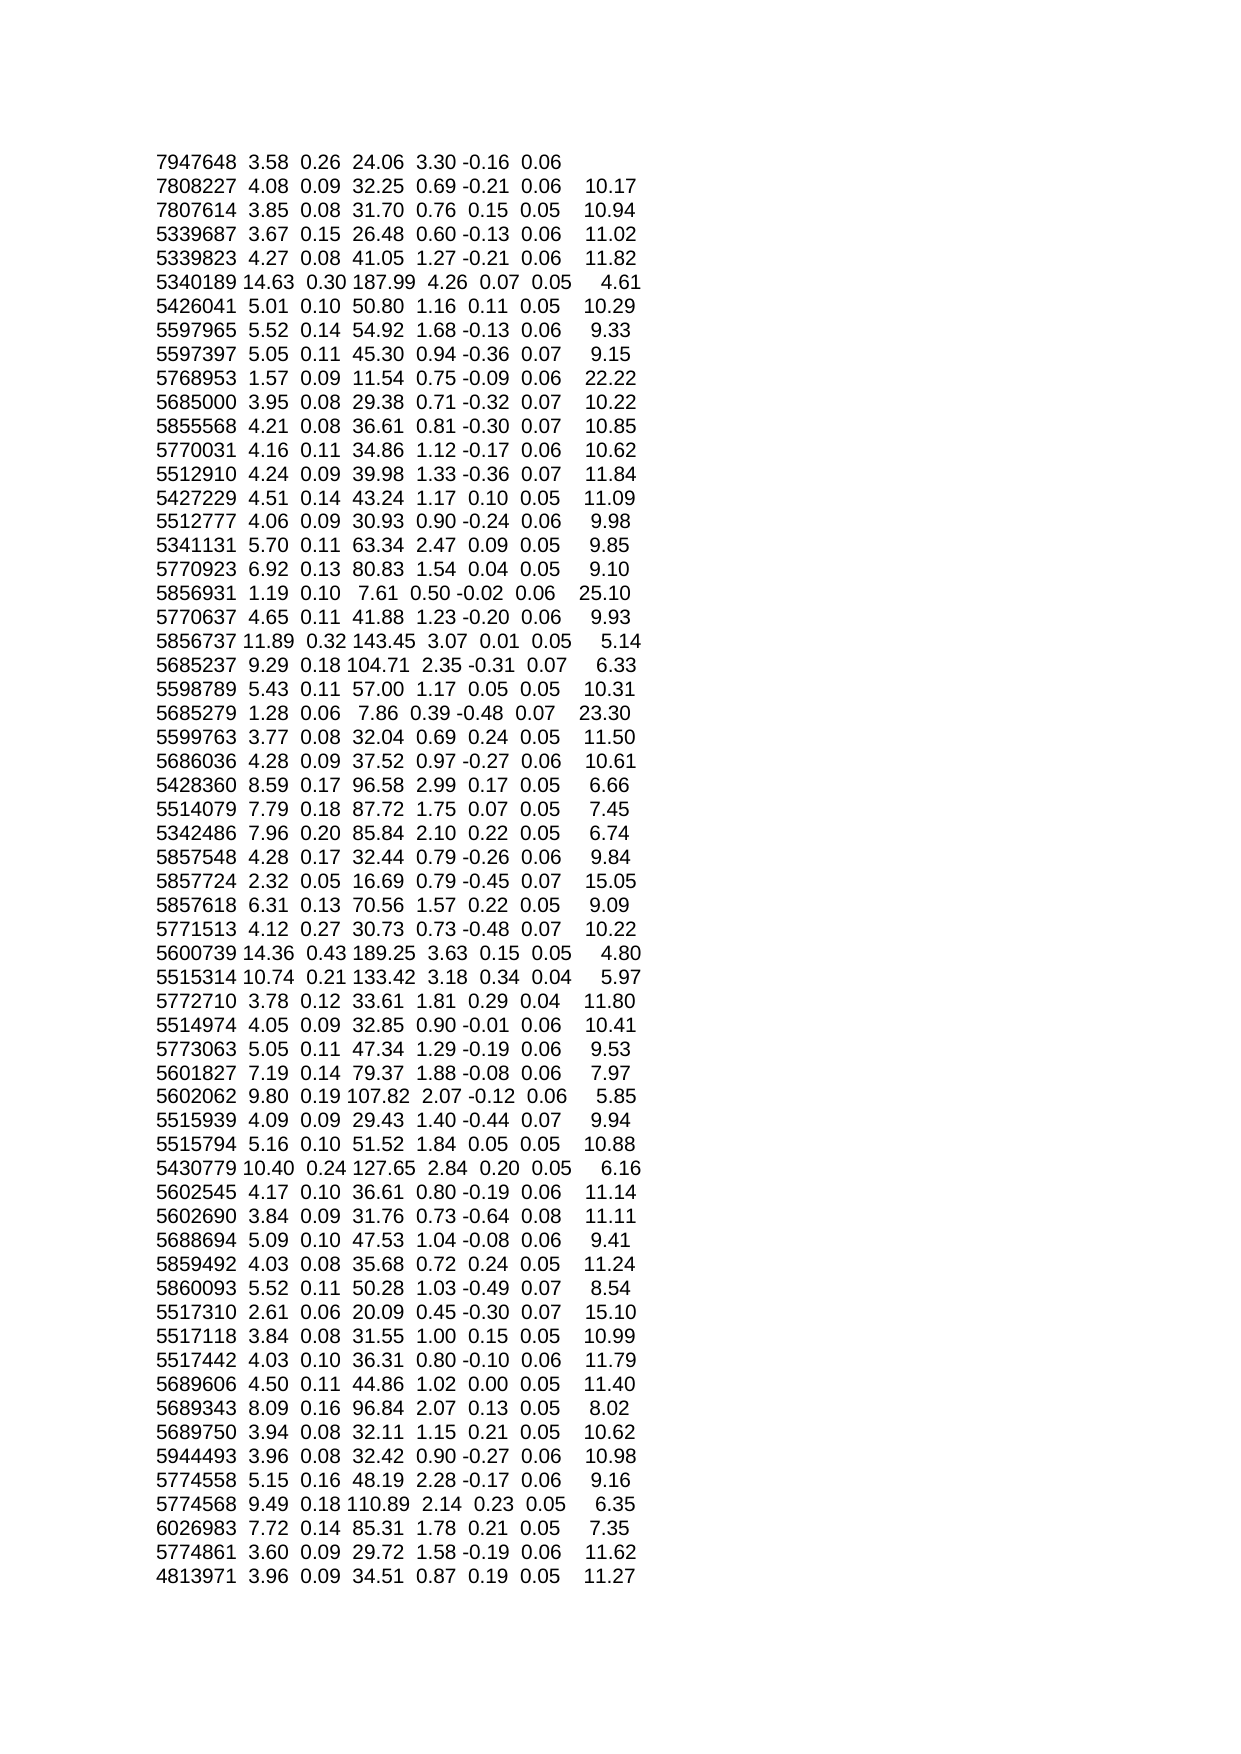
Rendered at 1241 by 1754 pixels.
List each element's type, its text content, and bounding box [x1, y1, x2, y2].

text 5770031 4.16 0.11 34.86 1.12 -0.17 0.06 10.62 [150, 437, 1090, 461]
text 5855568 4.21 0.08 36.61 0.81 -0.30 0.07 10.85 [150, 413, 1090, 437]
text 5770923 6.92 0.13 80.83 1.54 0.04 0.05 9.10 [150, 557, 1090, 581]
text 5856737 11.89 0.32 143.45 3.07 0.01 0.05 5.14 [150, 629, 1090, 653]
text 5342486 7.96 0.20 85.84 2.10 0.22 0.05 6.74 [150, 821, 1090, 845]
text 5602690 3.84 0.09 31.76 0.73 -0.64 0.08 11.11 [150, 1204, 1090, 1228]
text 5427229 4.51 0.14 43.24 1.17 0.10 0.05 11.09 [150, 485, 1090, 509]
text 5512777 4.06 0.09 30.93 0.90 -0.24 0.06 9.98 [150, 509, 1090, 533]
text 5599763 3.77 0.08 32.04 0.69 0.24 0.05 11.50 [150, 725, 1090, 749]
text 4813971 3.96 0.09 34.51 0.87 0.19 0.05 11.27 [150, 1563, 1090, 1587]
text 5774861 3.60 0.09 29.72 1.58 -0.19 0.06 11.62 [150, 1539, 1090, 1563]
text 5514079 7.79 0.18 87.72 1.75 0.07 0.05 7.45 [150, 797, 1090, 821]
text 7807614 3.85 0.08 31.70 0.76 0.15 0.05 10.94 [150, 198, 1090, 222]
text 5340189 14.63 0.30 187.99 4.26 0.07 0.05 4.61 [150, 270, 1090, 294]
text 5517310 2.61 0.06 20.09 0.45 -0.30 0.07 15.10 [150, 1300, 1090, 1324]
text 5341131 5.70 0.11 63.34 2.47 0.09 0.05 9.85 [150, 533, 1090, 557]
text 5774568 9.49 0.18 110.89 2.14 0.23 0.05 6.35 [150, 1492, 1090, 1516]
text 5515939 4.09 0.09 29.43 1.40 -0.44 0.07 9.94 [150, 1108, 1090, 1132]
text 5856931 1.19 0.10 7.61 0.50 -0.02 0.06 25.10 [150, 581, 1090, 605]
text 5602545 4.17 0.10 36.61 0.80 -0.19 0.06 11.14 [150, 1180, 1090, 1204]
text 5426041 5.01 0.10 50.80 1.16 0.11 0.05 10.29 [150, 294, 1090, 318]
text 5514974 4.05 0.09 32.85 0.90 -0.01 0.06 10.41 [150, 1012, 1090, 1036]
text 5339687 3.67 0.15 26.48 0.60 -0.13 0.06 11.02 [150, 222, 1090, 246]
text 5860093 5.52 0.11 50.28 1.03 -0.49 0.07 8.54 [150, 1276, 1090, 1300]
text 5686036 4.28 0.09 37.52 0.97 -0.27 0.06 10.61 [150, 749, 1090, 773]
text 5689606 4.50 0.11 44.86 1.02 0.00 0.05 11.40 [150, 1372, 1090, 1396]
text 5685237 9.29 0.18 104.71 2.35 -0.31 0.07 6.33 [150, 653, 1090, 677]
text 5600739 14.36 0.43 189.25 3.63 0.15 0.05 4.80 [150, 941, 1090, 964]
text 5597397 5.05 0.11 45.30 0.94 -0.36 0.07 9.15 [150, 342, 1090, 366]
text 5339823 4.27 0.08 41.05 1.27 -0.21 0.06 11.82 [150, 246, 1090, 270]
text 5774558 5.15 0.16 48.19 2.28 -0.17 0.06 9.16 [150, 1468, 1090, 1492]
text 5688694 5.09 0.10 47.53 1.04 -0.08 0.06 9.41 [150, 1228, 1090, 1252]
text 5512910 4.24 0.09 39.98 1.33 -0.36 0.07 11.84 [150, 461, 1090, 485]
text 5689750 3.94 0.08 32.11 1.15 0.21 0.05 10.62 [150, 1420, 1090, 1444]
text 5768953 1.57 0.09 11.54 0.75 -0.09 0.06 22.22 [150, 366, 1090, 389]
text 5598789 5.43 0.11 57.00 1.17 0.05 0.05 10.31 [150, 677, 1090, 701]
text 7947648 3.58 0.26 24.06 3.30 -0.16 0.06 [150, 150, 1090, 174]
text 7808227 4.08 0.09 32.25 0.69 -0.21 0.06 10.17 [150, 174, 1090, 198]
text 5430779 10.40 0.24 127.65 2.84 0.20 0.05 6.16 [150, 1156, 1090, 1180]
text 5517118 3.84 0.08 31.55 1.00 0.15 0.05 10.99 [150, 1324, 1090, 1348]
text 5685000 3.95 0.08 29.38 0.71 -0.32 0.07 10.22 [150, 389, 1090, 413]
text 5859492 4.03 0.08 35.68 0.72 0.24 0.05 11.24 [150, 1252, 1090, 1276]
text 5428360 8.59 0.17 96.58 2.99 0.17 0.05 6.66 [150, 773, 1090, 797]
text 5857548 4.28 0.17 32.44 0.79 -0.26 0.06 9.84 [150, 845, 1090, 869]
text 5689343 8.09 0.16 96.84 2.07 0.13 0.05 8.02 [150, 1396, 1090, 1420]
text 5685279 1.28 0.06 7.86 0.39 -0.48 0.07 23.30 [150, 701, 1090, 725]
text 5773063 5.05 0.11 47.34 1.29 -0.19 0.06 9.53 [150, 1036, 1090, 1060]
text 5601827 7.19 0.14 79.37 1.88 -0.08 0.06 7.97 [150, 1060, 1090, 1084]
text 5602062 9.80 0.19 107.82 2.07 -0.12 0.06 5.85 [150, 1084, 1090, 1108]
text 5944493 3.96 0.08 32.42 0.90 -0.27 0.06 10.98 [150, 1444, 1090, 1468]
text 5515794 5.16 0.10 51.52 1.84 0.05 0.05 10.88 [150, 1132, 1090, 1156]
text 5517442 4.03 0.10 36.31 0.80 -0.10 0.06 11.79 [150, 1348, 1090, 1372]
text 5857724 2.32 0.05 16.69 0.79 -0.45 0.07 15.05 [150, 869, 1090, 893]
text 6026983 7.72 0.14 85.31 1.78 0.21 0.05 7.35 [150, 1516, 1090, 1539]
text 5597965 5.52 0.14 54.92 1.68 -0.13 0.06 9.33 [150, 318, 1090, 342]
text 5771513 4.12 0.27 30.73 0.73 -0.48 0.07 10.22 [150, 917, 1090, 941]
text 5515314 10.74 0.21 133.42 3.18 0.34 0.04 5.97 [150, 964, 1090, 988]
text 5770637 4.65 0.11 41.88 1.23 -0.20 0.06 9.93 [150, 605, 1090, 629]
text 5772710 3.78 0.12 33.61 1.81 0.29 0.04 11.80 [150, 988, 1090, 1012]
text 5857618 6.31 0.13 70.56 1.57 0.22 0.05 9.09 [150, 893, 1090, 917]
